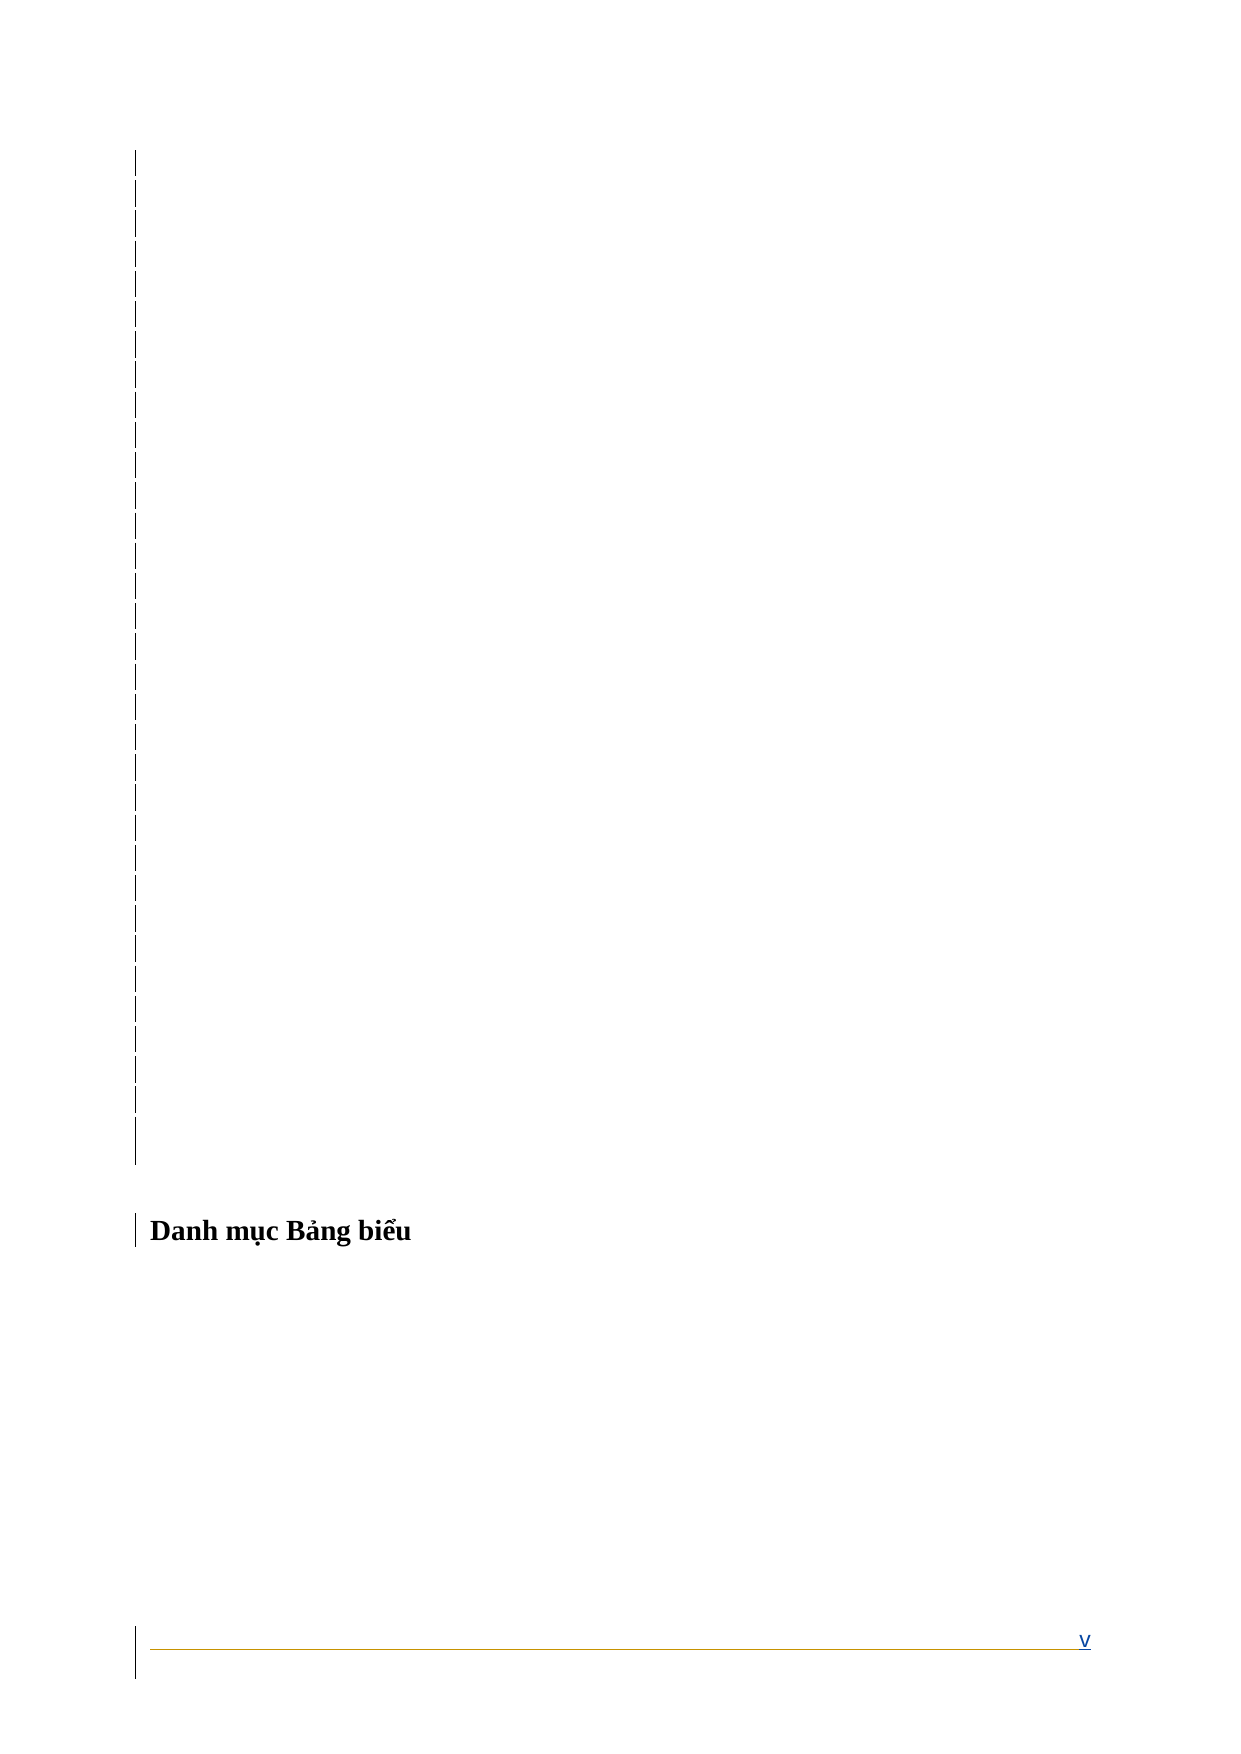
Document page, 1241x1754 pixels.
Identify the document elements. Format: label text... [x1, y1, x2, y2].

subtitle Danh mục Bảng biểu [150, 1213, 1090, 1247]
